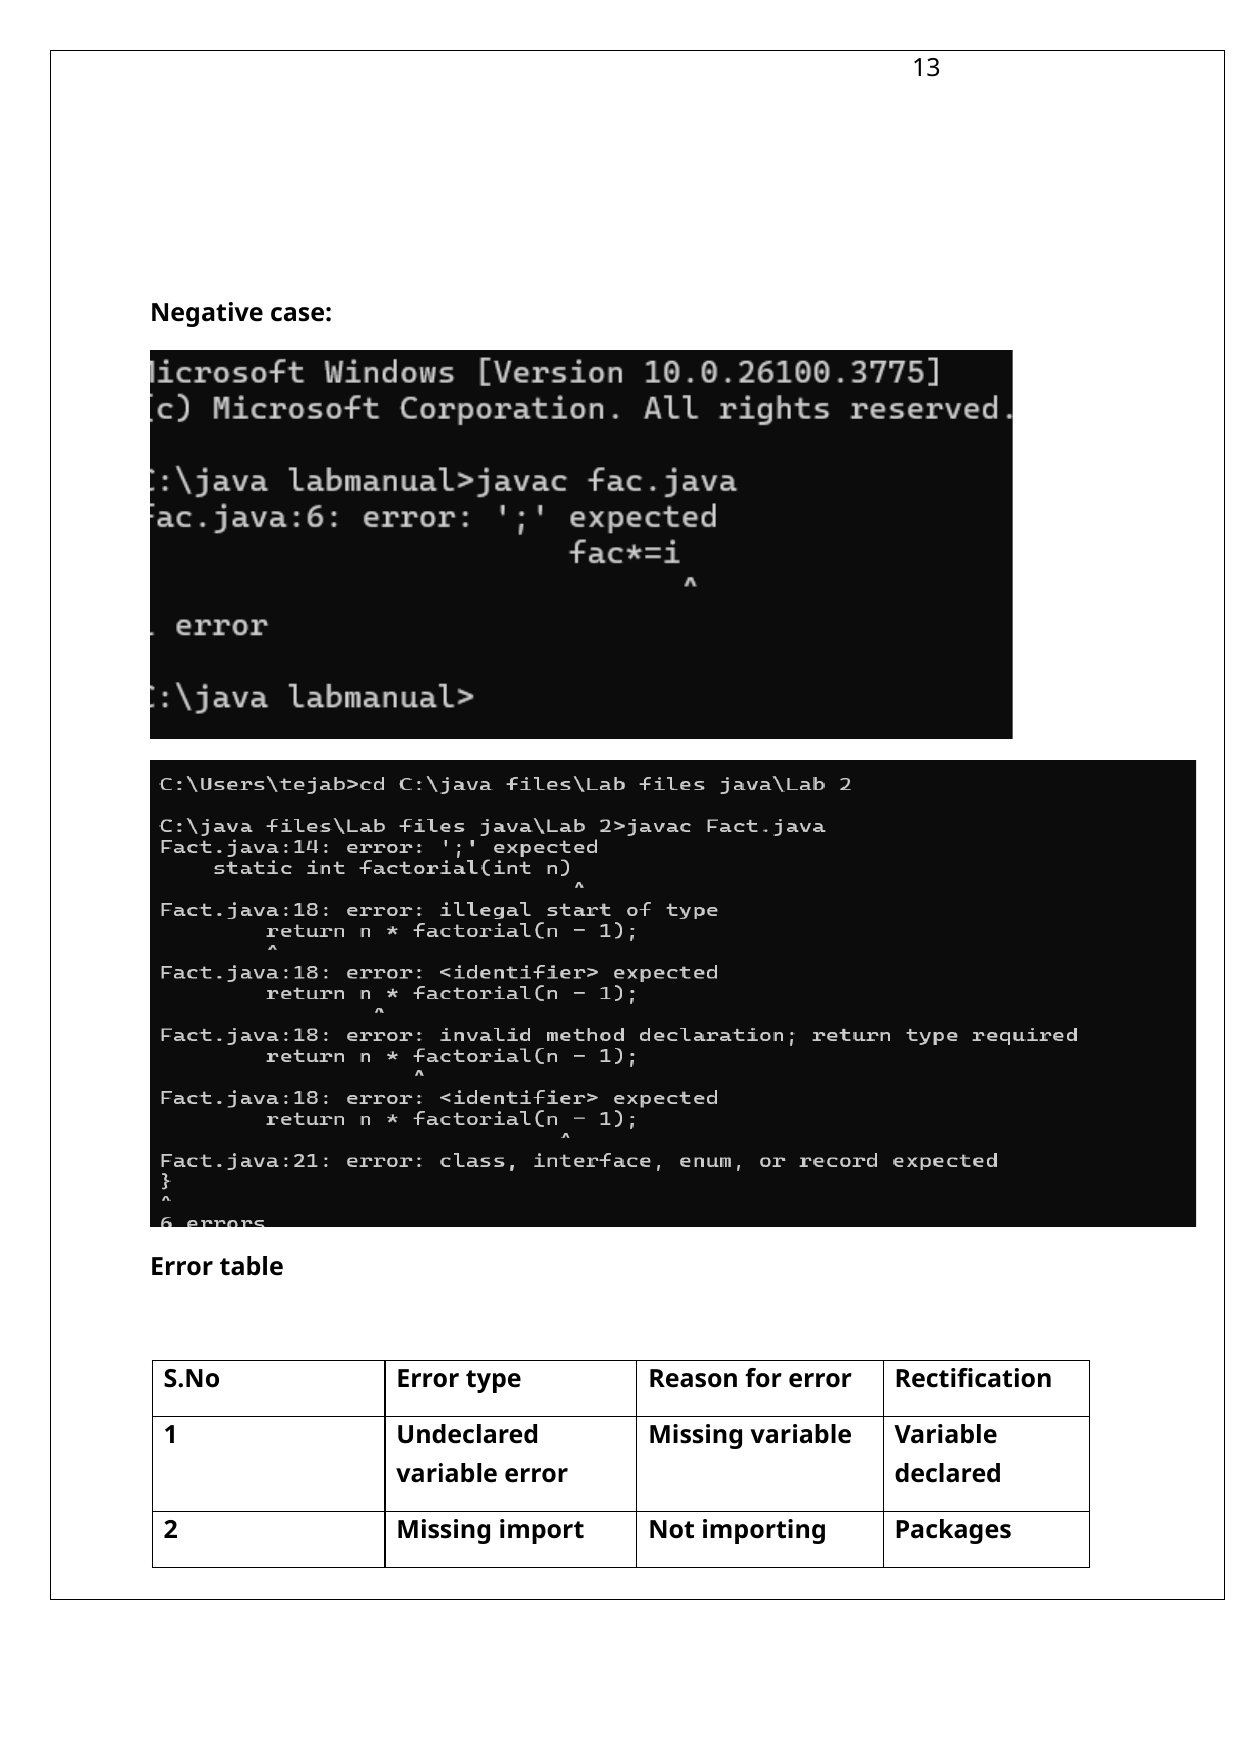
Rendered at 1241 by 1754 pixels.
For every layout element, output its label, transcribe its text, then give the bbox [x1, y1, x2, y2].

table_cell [637, 1512, 883, 1567]
text Error table [150, 1248, 1090, 1282]
table_header Error type [386, 1361, 636, 1416]
table_header S.No [153, 1361, 384, 1416]
table_cell 2 [153, 1512, 384, 1567]
table_cell Missing variable [637, 1417, 883, 1511]
table_cell Packages imported [884, 1512, 1089, 1567]
picture [150, 760, 1197, 1227]
table_header Rectification [884, 1361, 1089, 1416]
picture [150, 350, 1013, 739]
table_cell 1 [153, 1417, 384, 1511]
table_cell Undeclared variable error [386, 1417, 636, 1511]
text Negative case: [150, 295, 1090, 329]
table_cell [386, 1512, 636, 1567]
table_cell Variable declared [884, 1417, 1089, 1511]
table_header Reason for error [637, 1361, 883, 1416]
